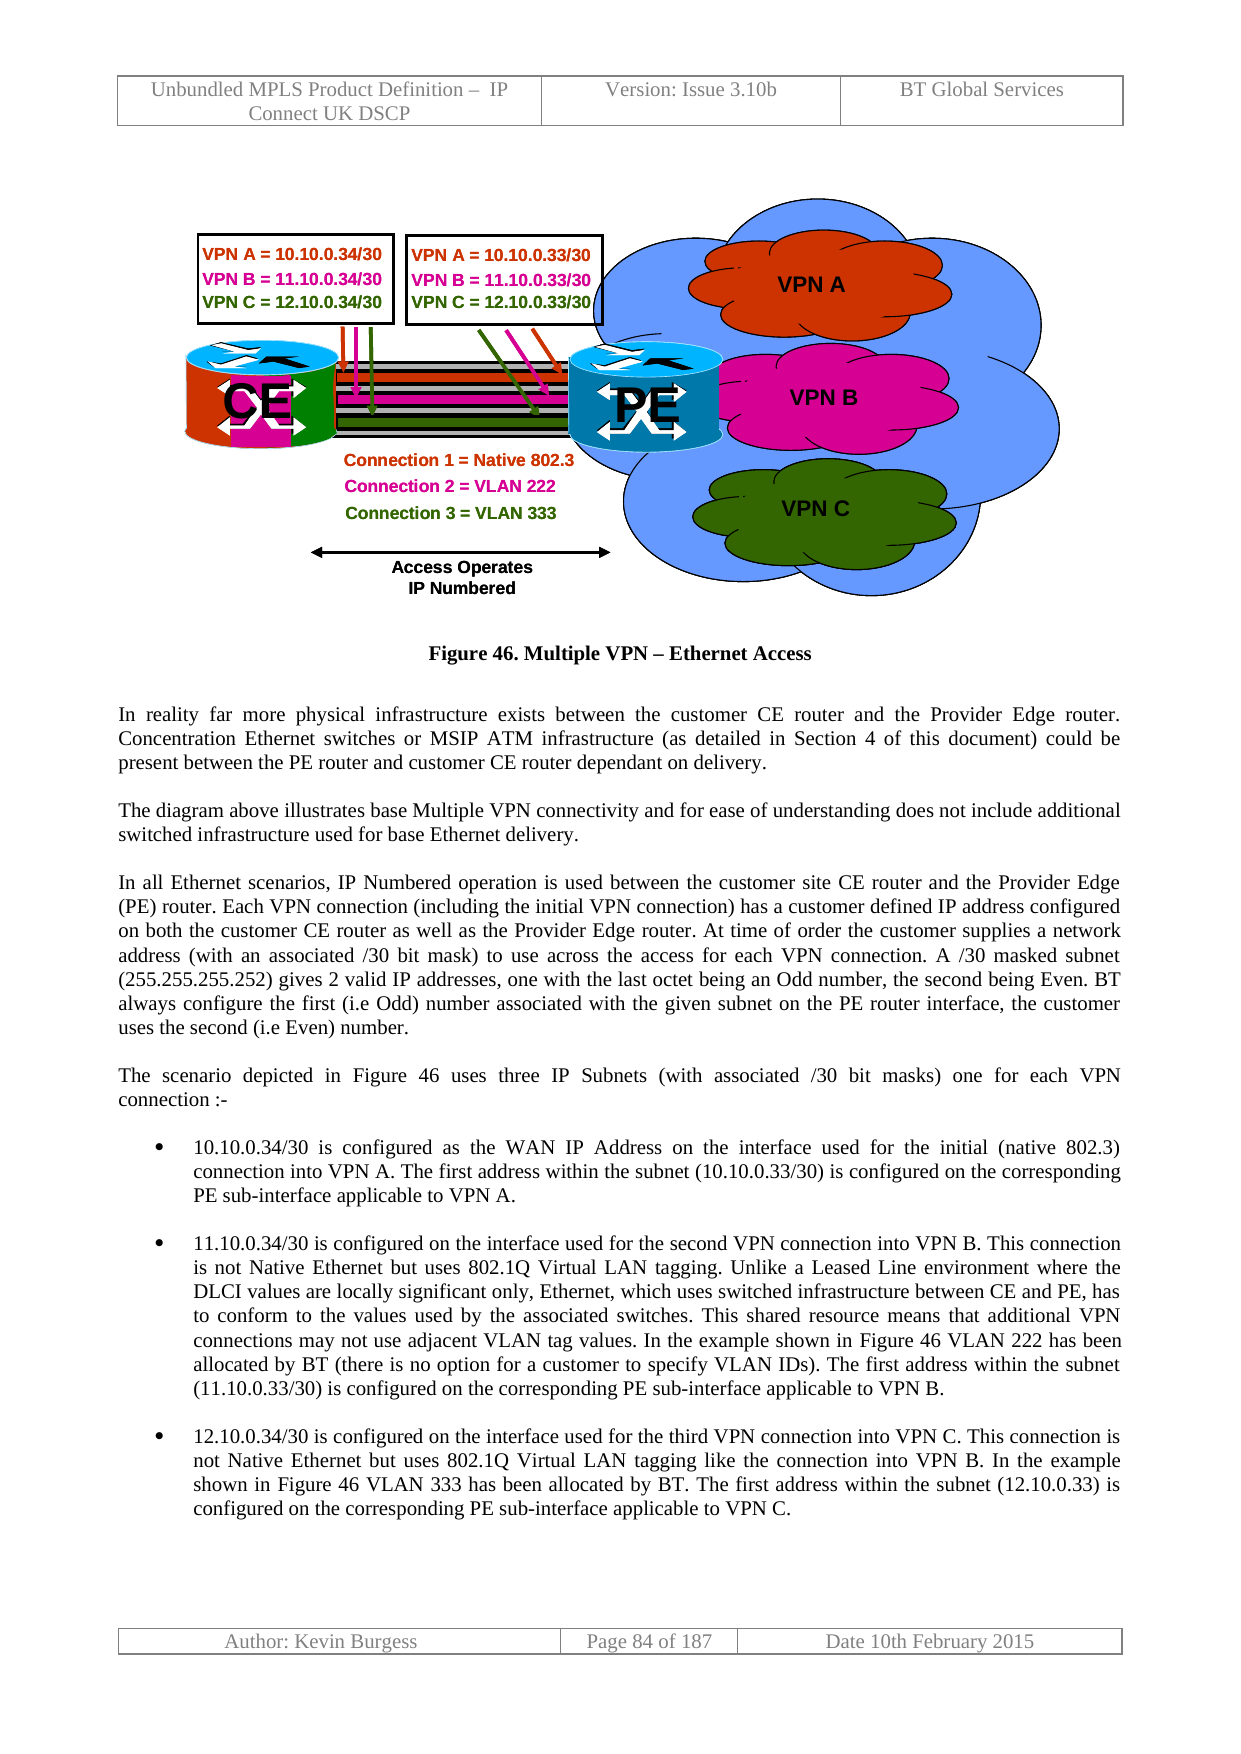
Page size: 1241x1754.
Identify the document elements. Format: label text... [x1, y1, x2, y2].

list 12.10.0.34/30 is configured on the interface used for the third VPN connection into VPN C. This connection is not Native Ethernet but uses 802.1Q Virtual LAN tagging like the connection into VPN B. In the example shown in Figure 46 VLAN 333 has been allocated by BT. The first address within the subnet (12.10.0.33) is configured on the corresponding PE sub-interface applicable to VPN C. [156, 1424, 1122, 1520]
text Figure 46. Multiple VPN – Ethernet Access [118, 641, 1122, 665]
list 11.10.0.34/30 is configured on the interface used for the second VPN connection into VPN B. This connection is not Native Ethernet but uses 802.1Q Virtual LAN tagging. Unlike a Leased Line environment where the DLCI values are locally significant only, Ethernet, which uses switched infrastructure between CE and PE, has to conform to the values used by the associated switches. This shared resource means that additional VPN connections may not use adjacent VLAN tag values. In the example shown in Figure 46 VLAN 222 has been allocated by BT (there is no option for a customer to specify VLAN IDs). The first address within the subnet (11.10.0.33/30) is configured on the corresponding PE sub-interface applicable to VPN B. [156, 1231, 1122, 1400]
text The diagram above illustrates base Multiple VPN connectivity and for ease of understanding does not include additional switched infrastructure used for base Ethernet delivery. [118, 798, 1122, 846]
list 10.10.0.34/30 is configured as the WAN IP Address on the interface used for the initial (native 802.3) connection into VPN A. The first address within the subnet (10.10.0.33/30) is configured on the corresponding PE sub-interface applicable to VPN A. [156, 1135, 1122, 1207]
text In reality far more physical infrastructure exists between the customer CE router and the Provider Edge router. Concentration Ethernet switches or MSIP ATM infrastructure (as detailed in Section 4 of this document) could be present between the PE router and customer CE router dependant on delivery. [118, 702, 1122, 774]
text The scenario depicted in Figure 46 uses three IP Subnets (with associated /30 bit masks) one for each VPN connection :- [118, 1063, 1122, 1111]
text In all Ethernet scenarios, IP Numbered operation is used between the customer site CE router and the Provider Edge (PE) router. Each VPN connection (including the initial VPN connection) has a customer defined IP address configured on both the customer CE router as well as the Provider Edge router. At time of order the customer supplies a network address (with an associated /30 bit mask) to use across the access for each VPN connection. A /30 masked subnet (255.255.255.252) gives 2 valid IP addresses, one with the last octet being an Odd number, the second being Even. BT always configure the first (i.e Odd) number associated with the given subnet on the PE router interface, the customer uses the second (i.e Even) number. [118, 870, 1122, 1039]
